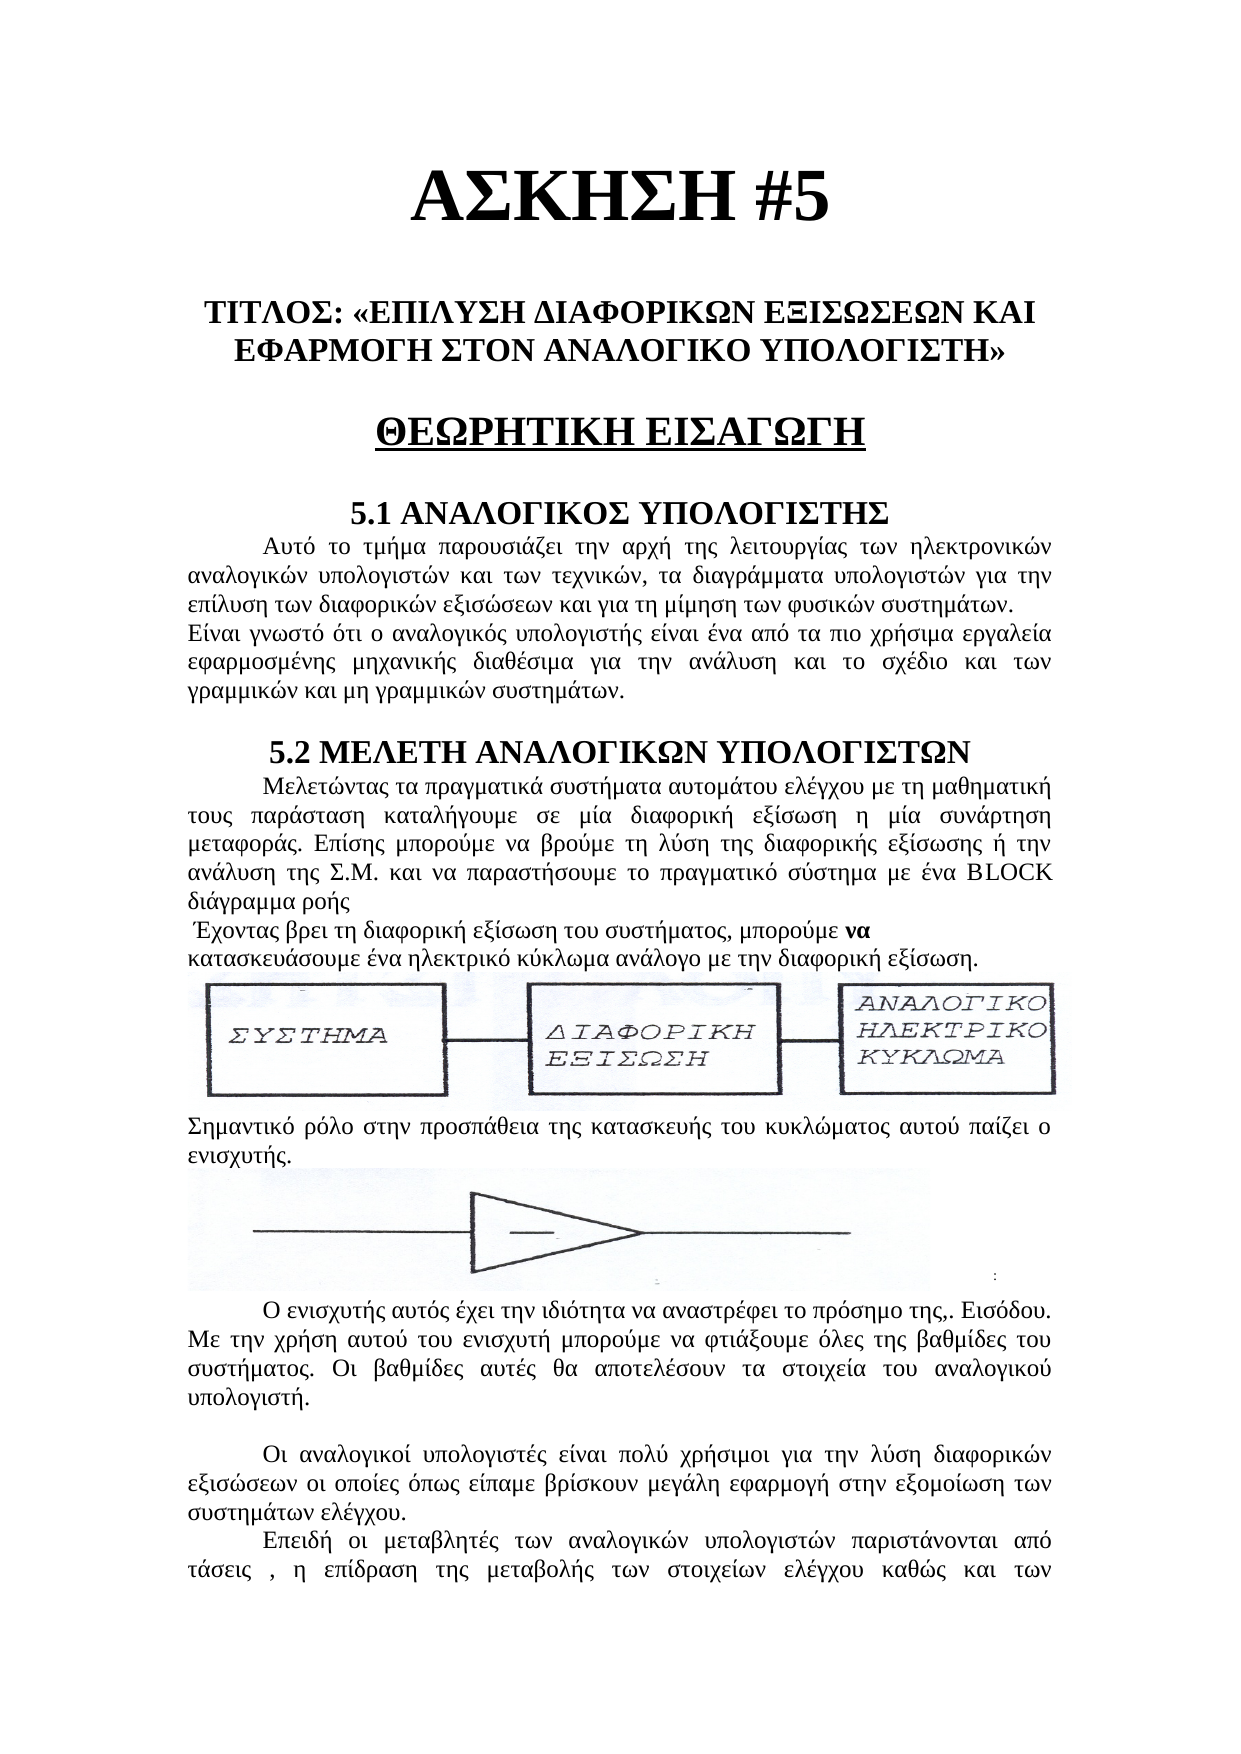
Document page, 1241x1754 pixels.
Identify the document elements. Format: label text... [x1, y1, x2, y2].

text Είναι γνωστό ότι ο αναλογικός υπολογιστής είναι ένα από τα πιο χρήσιμα εργαλεία εφαρμοσμένης μηχανικής διαθέσιμα για την ανάλυση και το σχέδιο και των γραμμικών και μη γραμμικών συστημάτων. [187, 618, 1053, 704]
text Ο ενισχυτής αυτός έχει την ιδιότητα να αναστρέφει το πρόσημο της,. Εισόδου. Με την χρήση αυτού του ενισχυτή μπορούμε να φτιάξουμε όλες της βαθμίδες του συστήματος. Οι βαθμίδες αυτές θα αποτελέσουν τα στοιχεία του αναλογικού υπολογιστή. [187, 1296, 1053, 1411]
text Μελετώντας τα πραγματικά συστήματα αυτομάτου ελέγχου με τη μαθηματική τους παράσταση καταλήγουμε σε μία διαφορική εξίσωση η μία συνάρτηση μεταφοράς. Επίσης μπορούμε να βρούμε τη λύση της διαφορικής εξίσωσης ή την ανάλυση της Σ.Μ. και να παραστήσουμε το πραγματικό σύστημα με ένα ΒLΟCΚ διάγραμμα ροής [187, 771, 1053, 915]
text ΘΕΩΡΗΤΙΚΗ ΕΙΣΑΓΩΓΗ [187, 407, 1053, 455]
text ΑΣΚΗΣΗ #5 [187, 150, 1053, 236]
text Έχοντας βρει τη διαφορική εξίσωση του συστήματος, μπορούμε να [187, 915, 1053, 943]
text 5.2 ΜΕΛΕΤΗ ΑΝΑΛΟΓΙΚΩΝ ΥΠΟΛΟΓΙΣΤΩΝ [187, 733, 1053, 771]
text Οι αναλογικοί υπολογιστές είναι πολύ χρήσιμοι για την λύση διαφορικών εξισώσεων οι οποίες όπως είπαμε βρίσκουν μεγάλη εφαρμογή στην εξομοίωση των συστημάτων ελέγχου. [187, 1439, 1053, 1526]
text 5.1 ΑΝΑΛΟΓΙΚΟΣ ΥΠΟΛΟΓΙΣΤΗΣ [187, 493, 1053, 531]
text Σημαντικό ρόλο στην προσπάθεια της κατασκευής του κυκλώματος αυτού παίζει ο ενισχυτής. [187, 1111, 1053, 1168]
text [187, 1526, 1053, 1583]
text κατασκευάσουμε ένα ηλεκτρικό κύκλωμα ανάλογο με την διαφορική εξίσωση. [187, 943, 1053, 972]
text Αυτό το τμήμα παρουσιάζει την αρχή της λειτουργίας των ηλεκτρονικών αναλογικών υπολογιστών και των τεχνικών, τα διαγράμματα υπολογιστών για την επίλυση των διαφορικών εξισώσεων και για τη μίμηση των φυσικών συστημάτων. [187, 531, 1053, 618]
text ΤΙΤΛΟΣ: «ΕΠΙΛΥΣΗ ΔΙΑΦΟΡΙΚΩΝ ΕΞΙΣΩΣΕΩΝ ΚΑΙ ΕΦΑΡΜΟΓΗ ΣΤΟΝ ΑΝΑΛΟΓΙΚΟ ΥΠΟΛΟΓΙΣΤΗ» [187, 292, 1053, 368]
picture [187, 972, 1072, 1111]
picture [187, 1168, 931, 1291]
